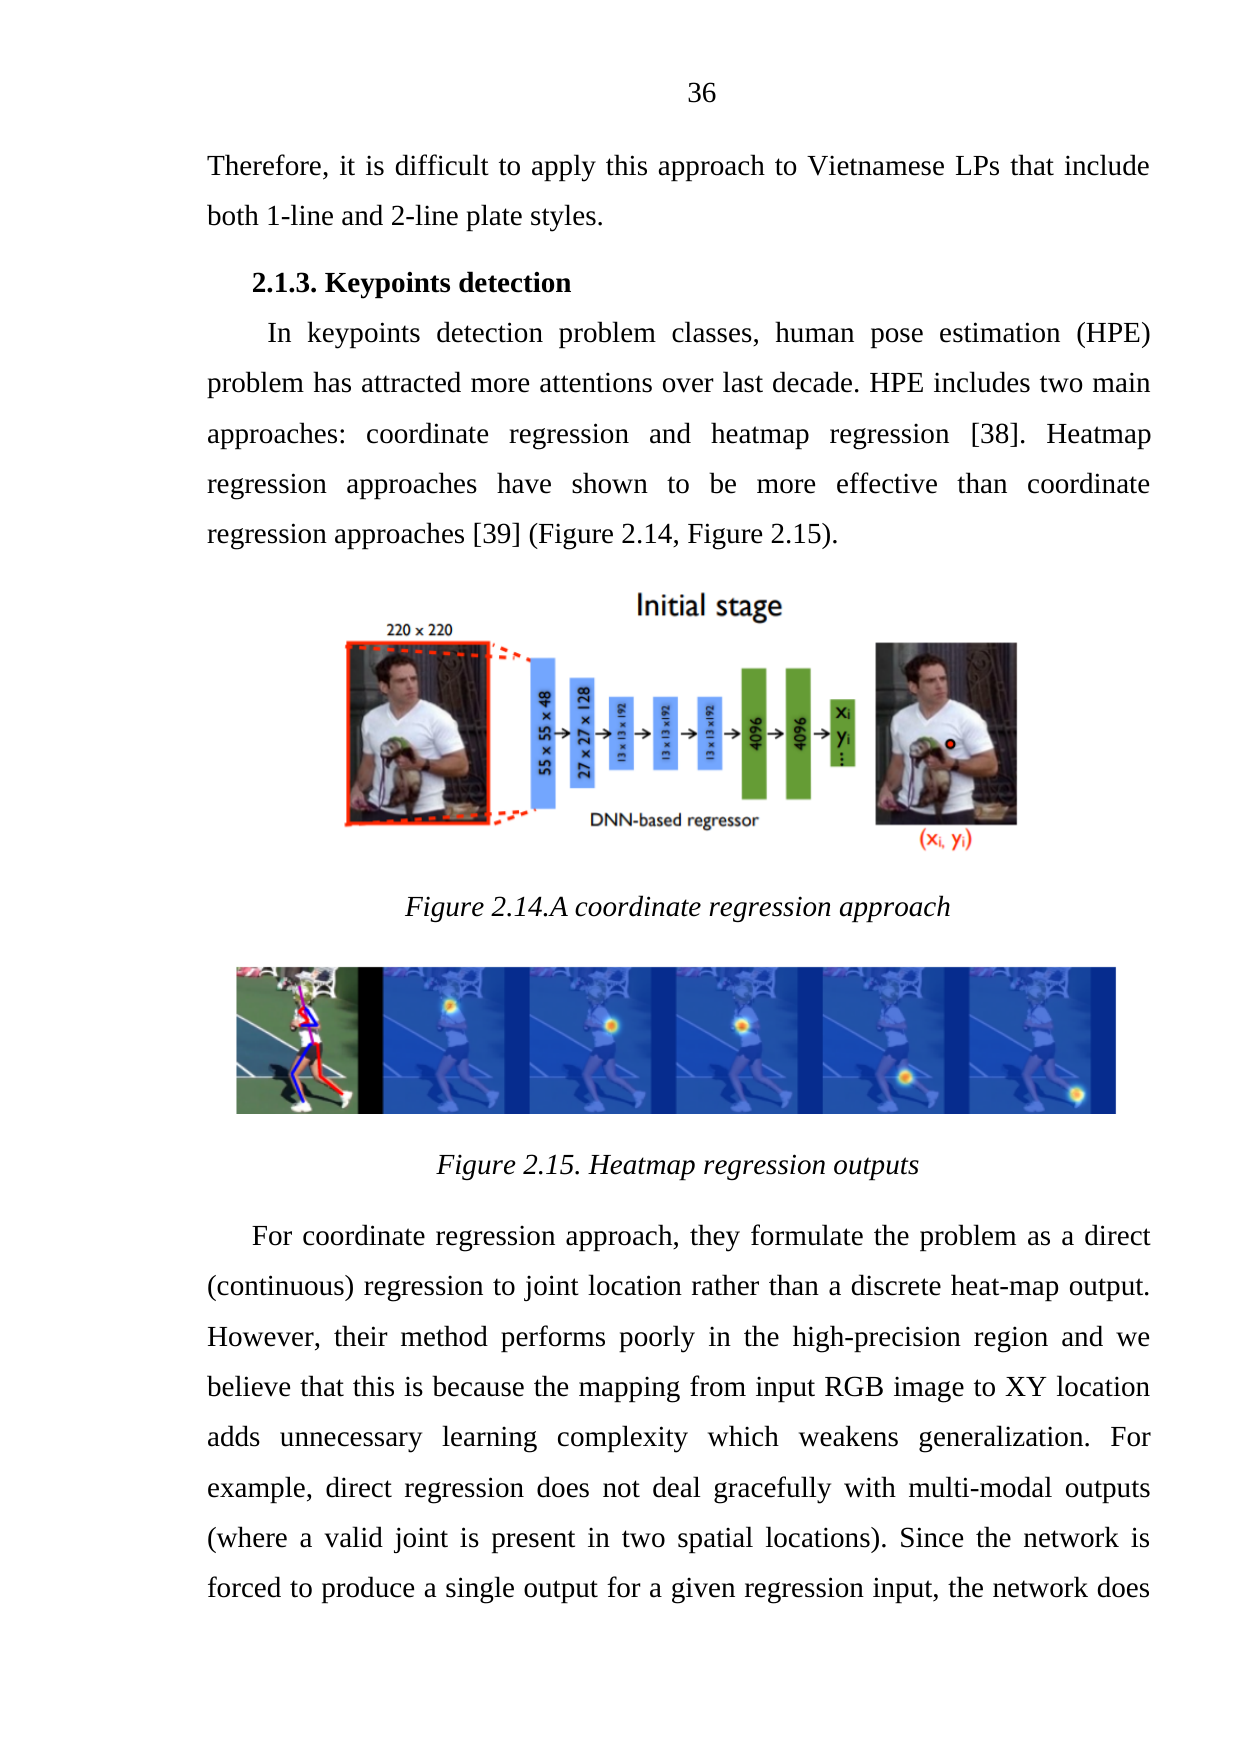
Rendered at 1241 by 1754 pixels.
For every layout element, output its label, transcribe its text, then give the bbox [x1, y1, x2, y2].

picture [229, 960, 1130, 1114]
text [207, 148, 1152, 232]
text In keypoints detection problem classes, human pose estimation (HPE) problem has attracted more attentions over last decade. HPE includes two main approaches: coordinate regression and heatmap regression. Heatmap regression approaches have shown to be more effective than coordinate regression approaches (Figure 2.3, Figure 2.4). [207, 315, 1152, 550]
picture [337, 583, 1022, 856]
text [207, 1218, 1152, 1604]
text Keypoints detection [252, 265, 1152, 298]
